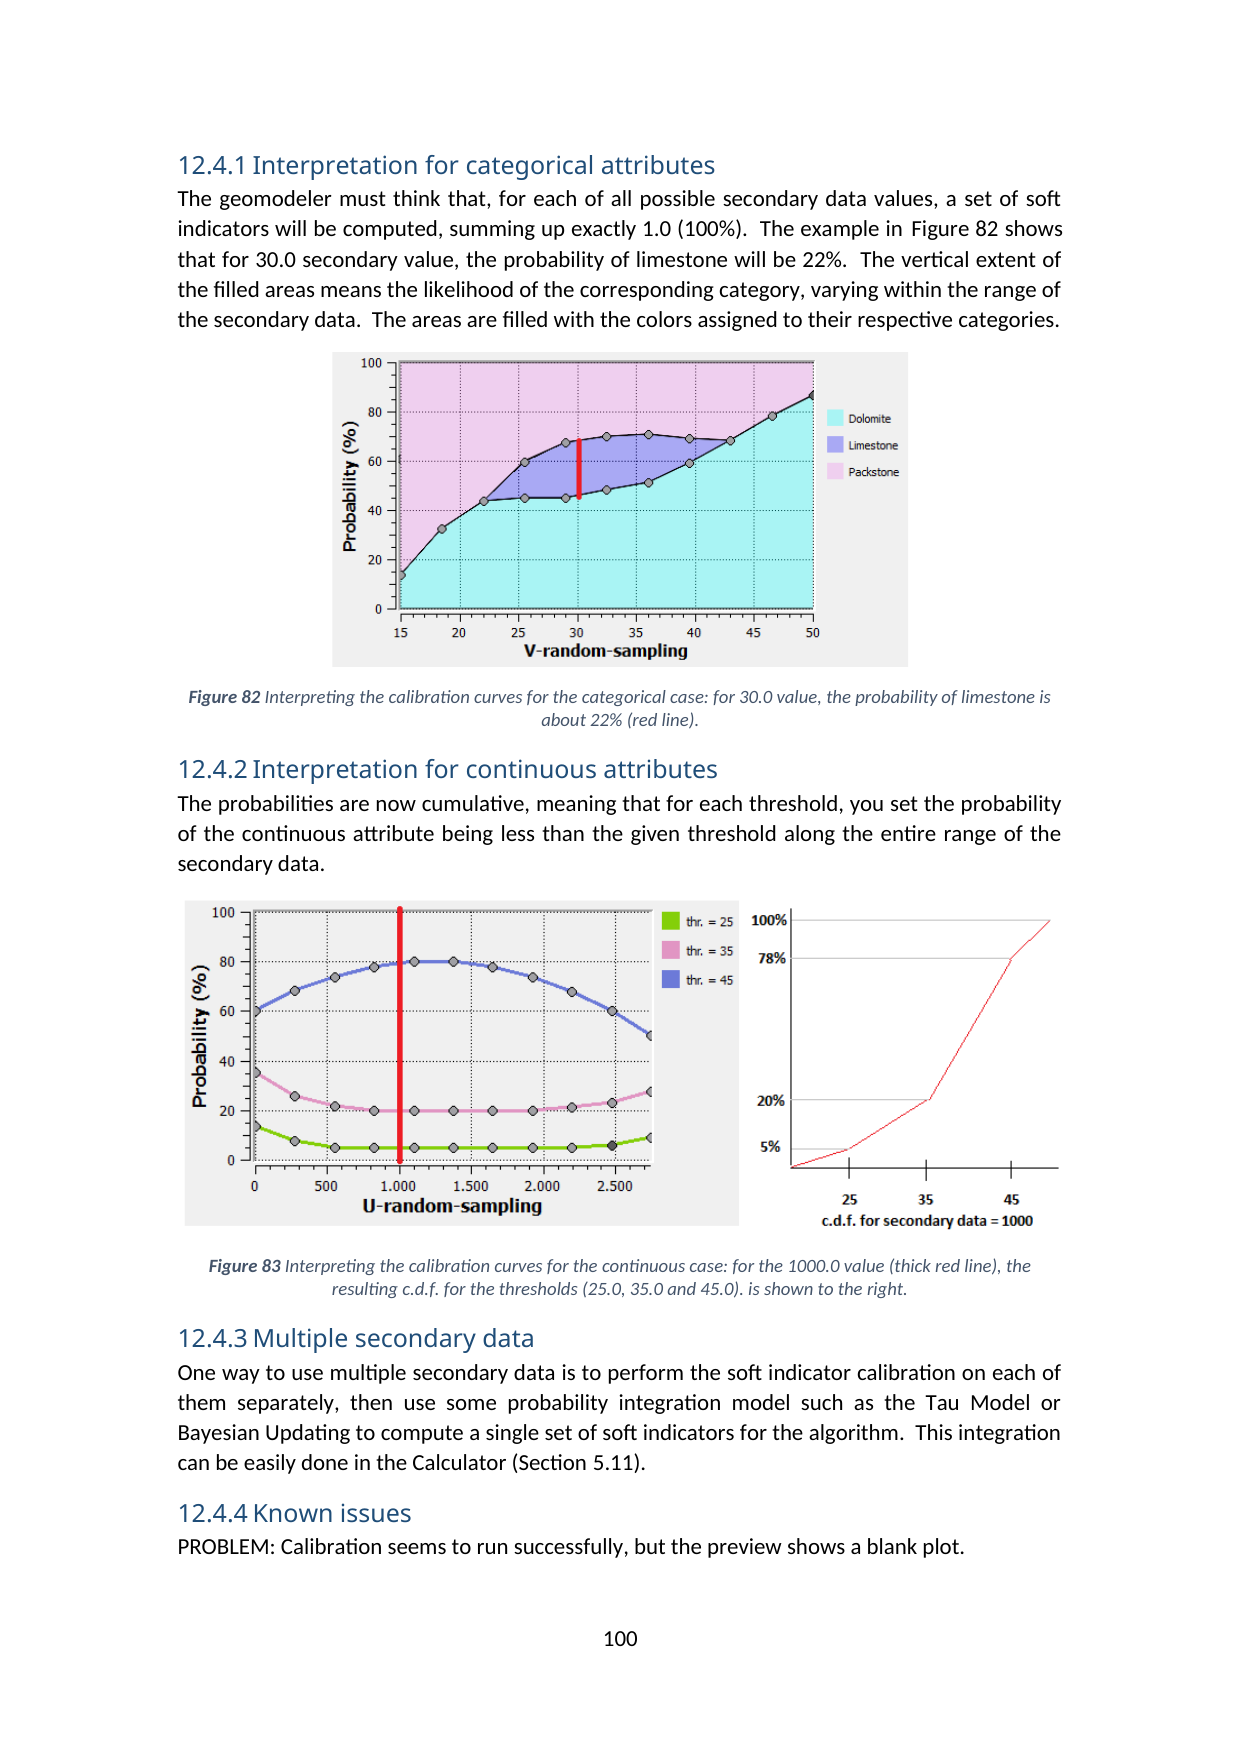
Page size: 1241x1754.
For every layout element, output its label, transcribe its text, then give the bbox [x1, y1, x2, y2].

subtitle Interpretation for continuous attributes [177, 752, 1063, 786]
text The probabilities are now cumulative, meaning that for each threshold, you set the probability of the continuous attribute being less than the given threshold along the entire range of the secondary data. [177, 789, 1063, 877]
picture [177, 896, 1062, 1236]
text Figure 83 Interpreting the calibration curves for the continuous case: for the 1000.0 value (thick red line), the resulting c.d.f. for the thresholds (25.0, 35.0 and 45.0). is shown to the right. [177, 1254, 1063, 1300]
text PROBLEM: Calibration seems to run successfully, but the preview shows a blank plot. [177, 1532, 1063, 1560]
text Figure 82 Interpreting the calibration curves for the categorical case: for 30.0 value, the probability of limestone is about 22% (red line). [177, 685, 1063, 731]
subtitle Interpretation for categorical attributes [177, 148, 1063, 182]
picture [332, 352, 909, 667]
text One way to use multiple secondary data is to perform the soft indicator calibration on each of them separately, then use some probability integration model such as the Tau Model or Bayesian Updating to compute a single set of soft indicators for the algorithm. This integration can be easily done in the Calculator (Section 5.11). [177, 1358, 1063, 1477]
text The geomodeler must think that, for each of all possible secondary data values, a set of soft indicators will be computed, summing up exactly 1.0 (100%). The example in Figure 78 shows that for 30.0 secondary value, the probability of limestone will be 22%. The vertical extent of the filled areas means the likelihood of the corresponding category, varying within the range of the secondary data. The areas are filled with the colors assigned to their respective categories. [177, 184, 1063, 333]
subtitle Multiple secondary data [177, 1321, 1063, 1355]
subtitle Known issues [177, 1495, 1063, 1529]
